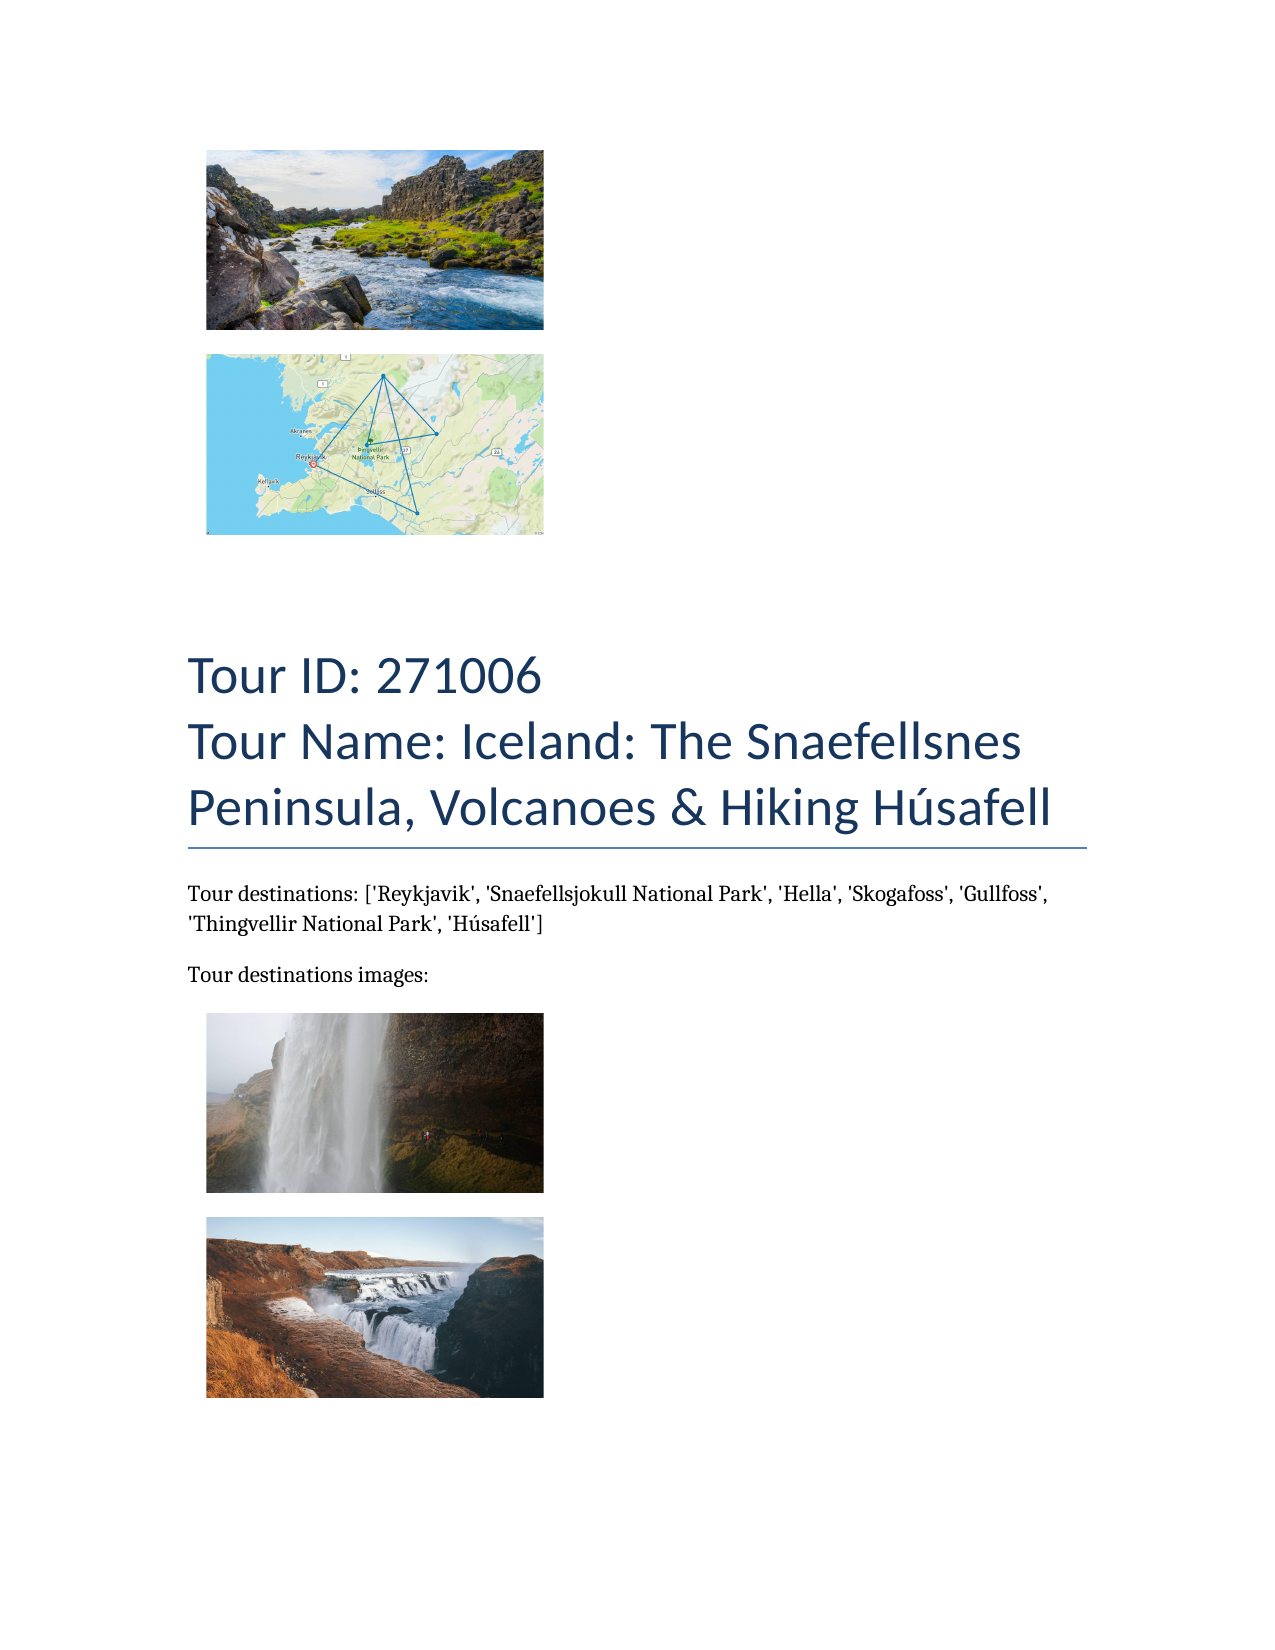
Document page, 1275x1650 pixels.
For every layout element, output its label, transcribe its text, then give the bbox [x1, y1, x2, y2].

title Tour ID: 271006 Tour Name: Iceland: The Snaefellsnes Peninsula, Volcanoes & Hiking Húsafell [187, 641, 1087, 849]
text Tour destinations: ['Reykjavik', 'Snaefellsjokull National Park', 'Hella', 'Skogafoss', 'Gullfoss', 'Thingvellir National Park', 'Húsafell'] [187, 881, 1087, 937]
picture [206, 150, 544, 330]
picture [206, 1217, 544, 1398]
picture [206, 354, 544, 535]
text Tour destinations images: [187, 962, 1087, 988]
picture [206, 1013, 544, 1193]
